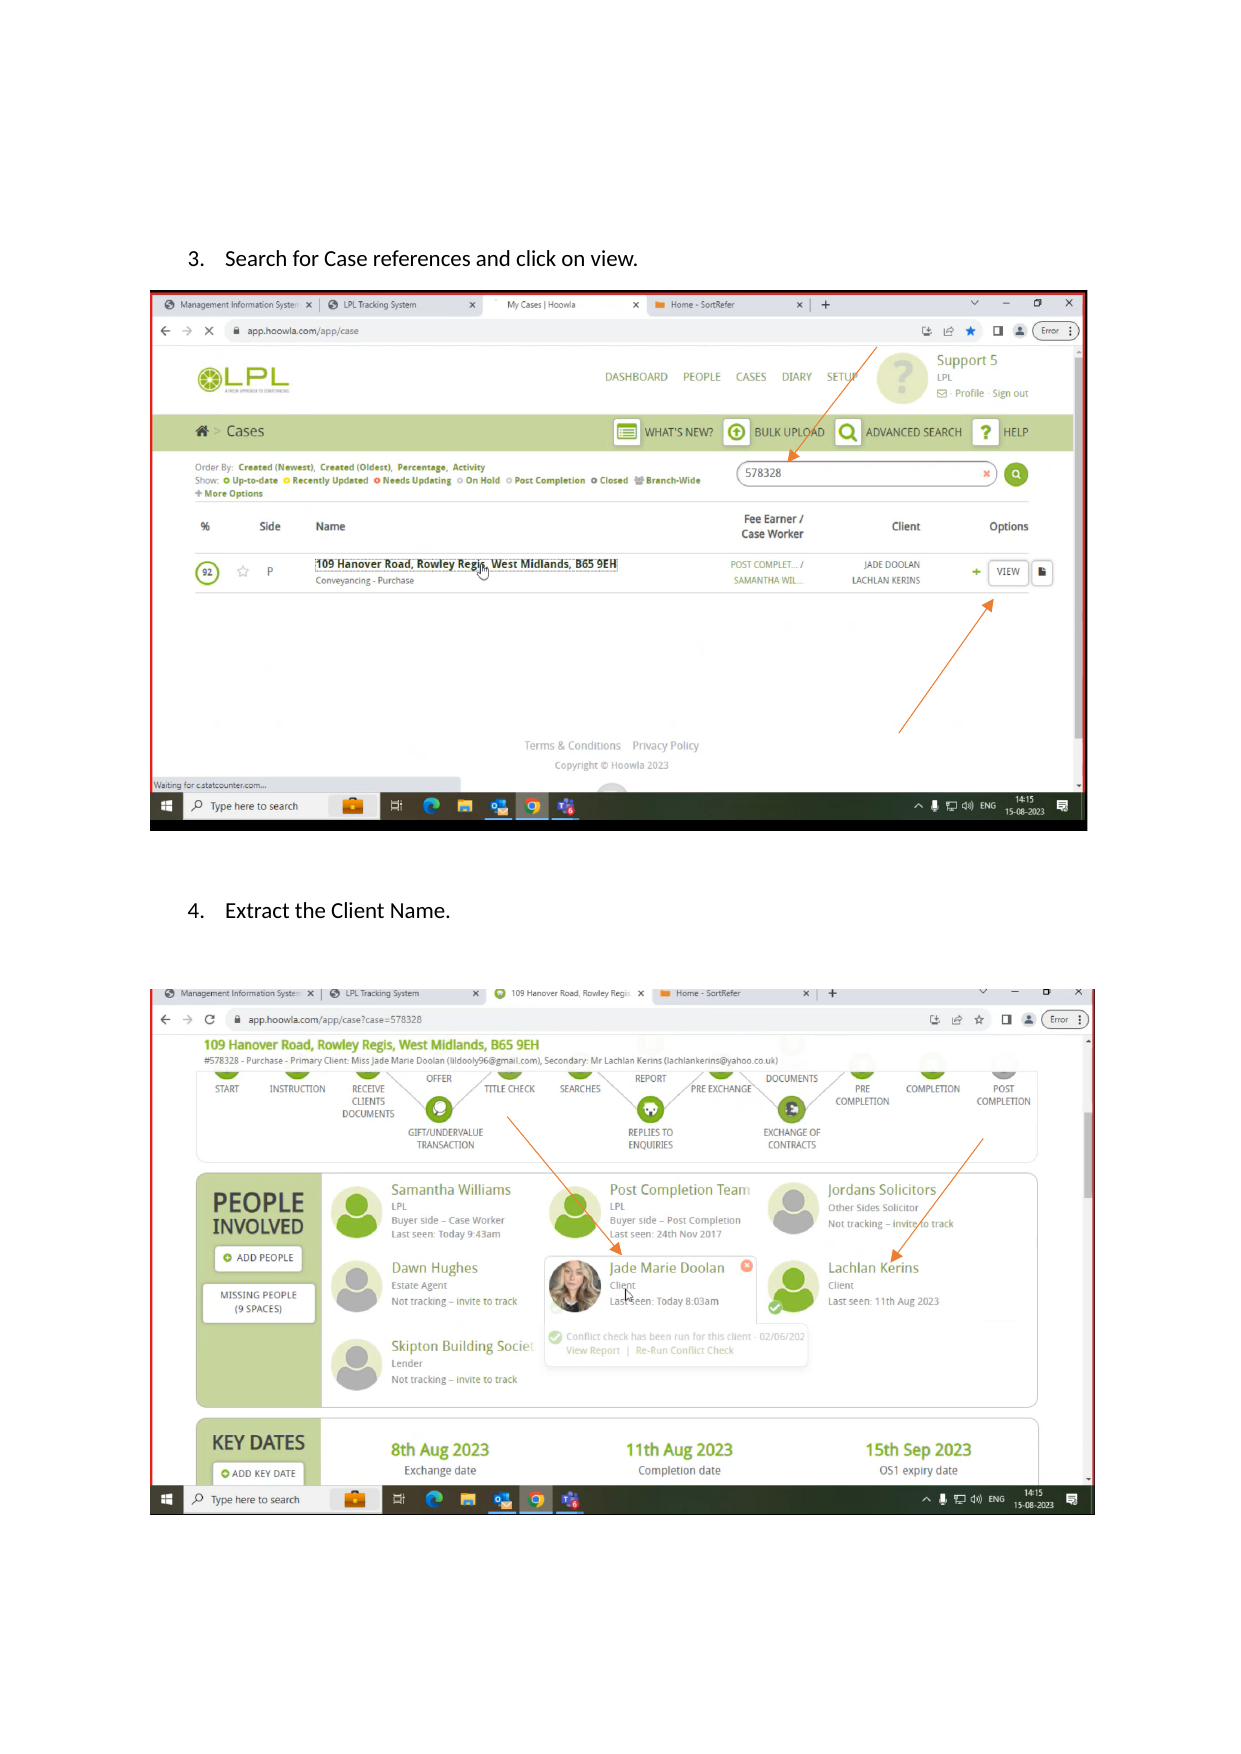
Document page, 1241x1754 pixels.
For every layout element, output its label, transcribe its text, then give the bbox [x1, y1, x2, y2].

list Extract the Client Name. [187, 896, 1090, 924]
picture [150, 290, 1088, 831]
list Search for Case references and click on view. [187, 244, 1090, 272]
picture [150, 989, 1095, 1515]
